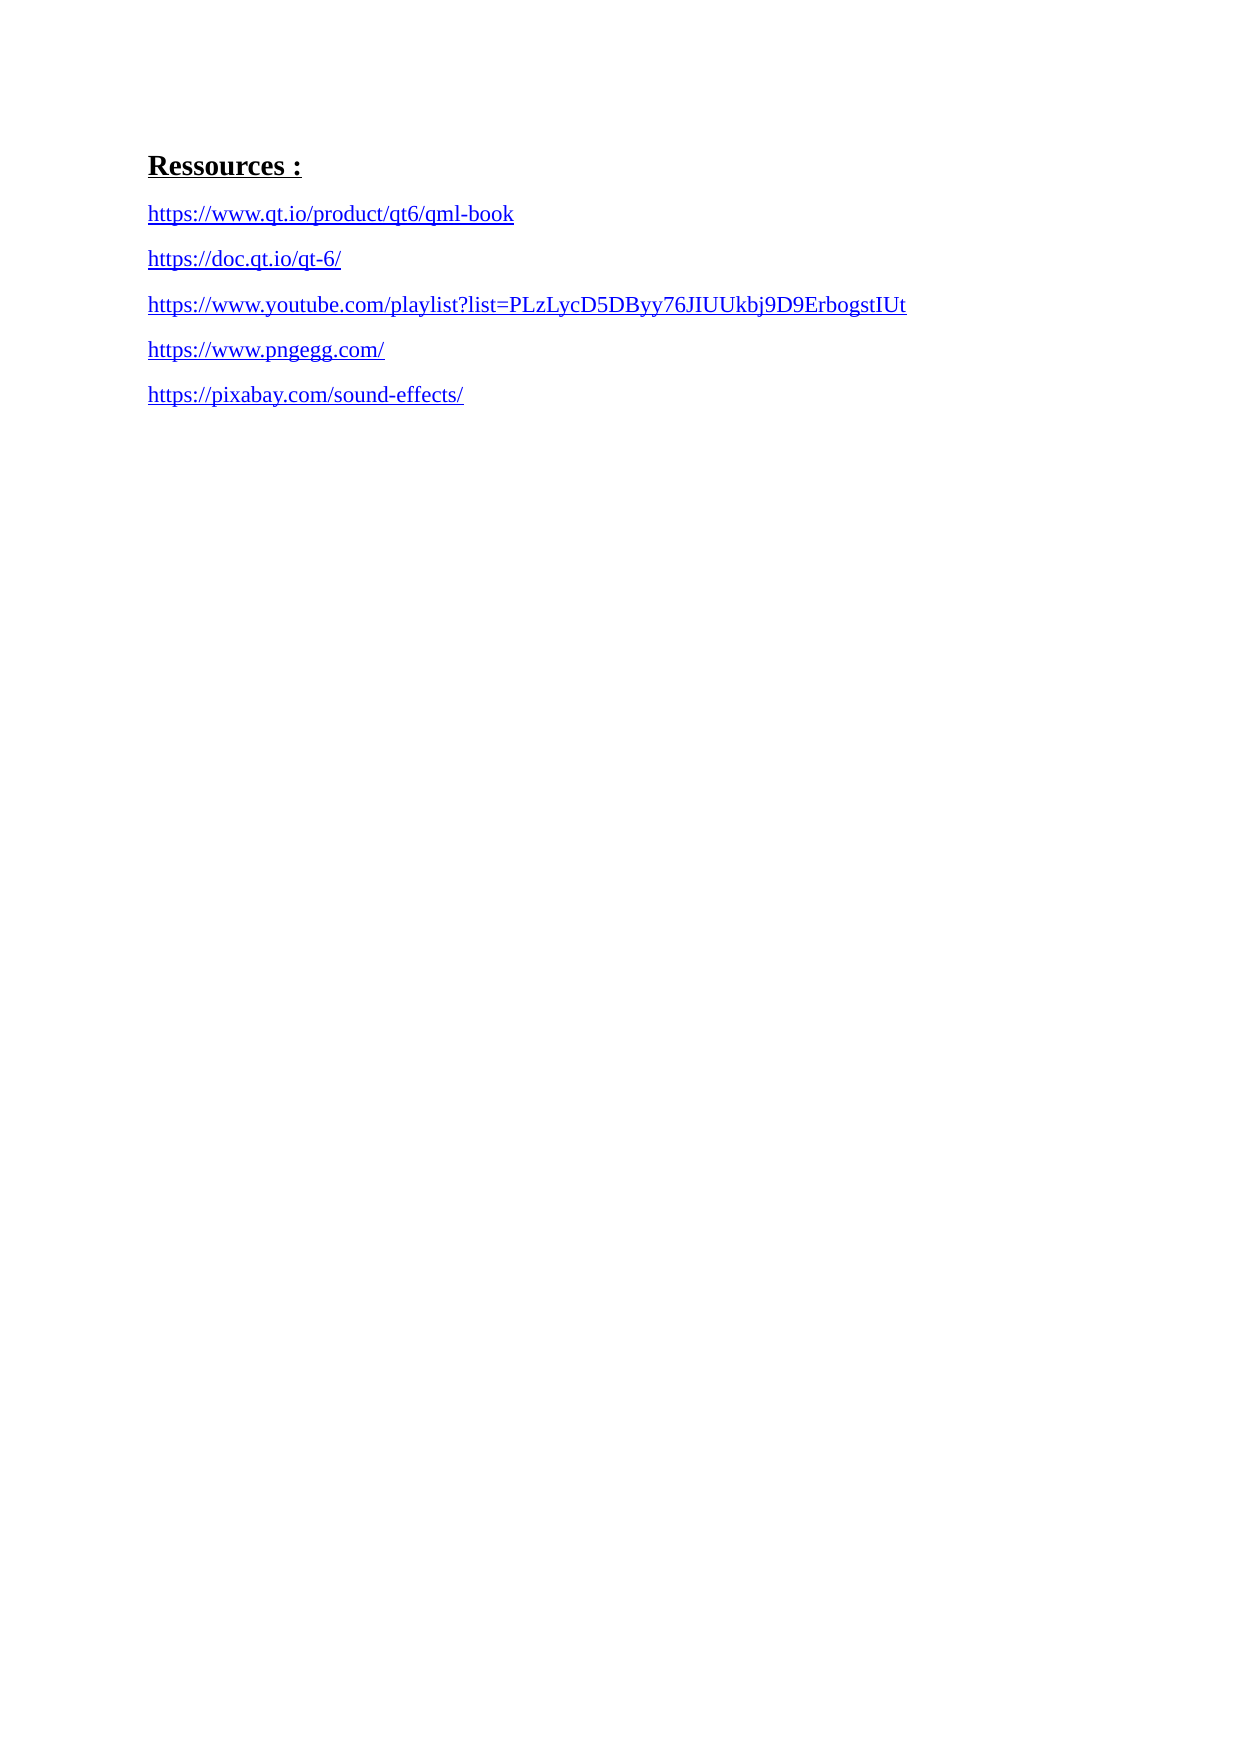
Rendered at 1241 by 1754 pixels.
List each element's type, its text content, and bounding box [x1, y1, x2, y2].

text https://www.pngegg.com/ [148, 336, 1093, 362]
text Ressources : [148, 148, 1093, 181]
text https://www.youtube.com/playlist?list=PLzLycD5DByy76JIUUkbj9D9ErbogstIUt [148, 291, 1093, 317]
text https://pixabay.com/sound-effects/ [148, 381, 1093, 407]
text https://doc.qt.io/qt-6/ [148, 246, 1093, 272]
text https://www.qt.io/product/qt6/qml-book [148, 200, 1093, 227]
